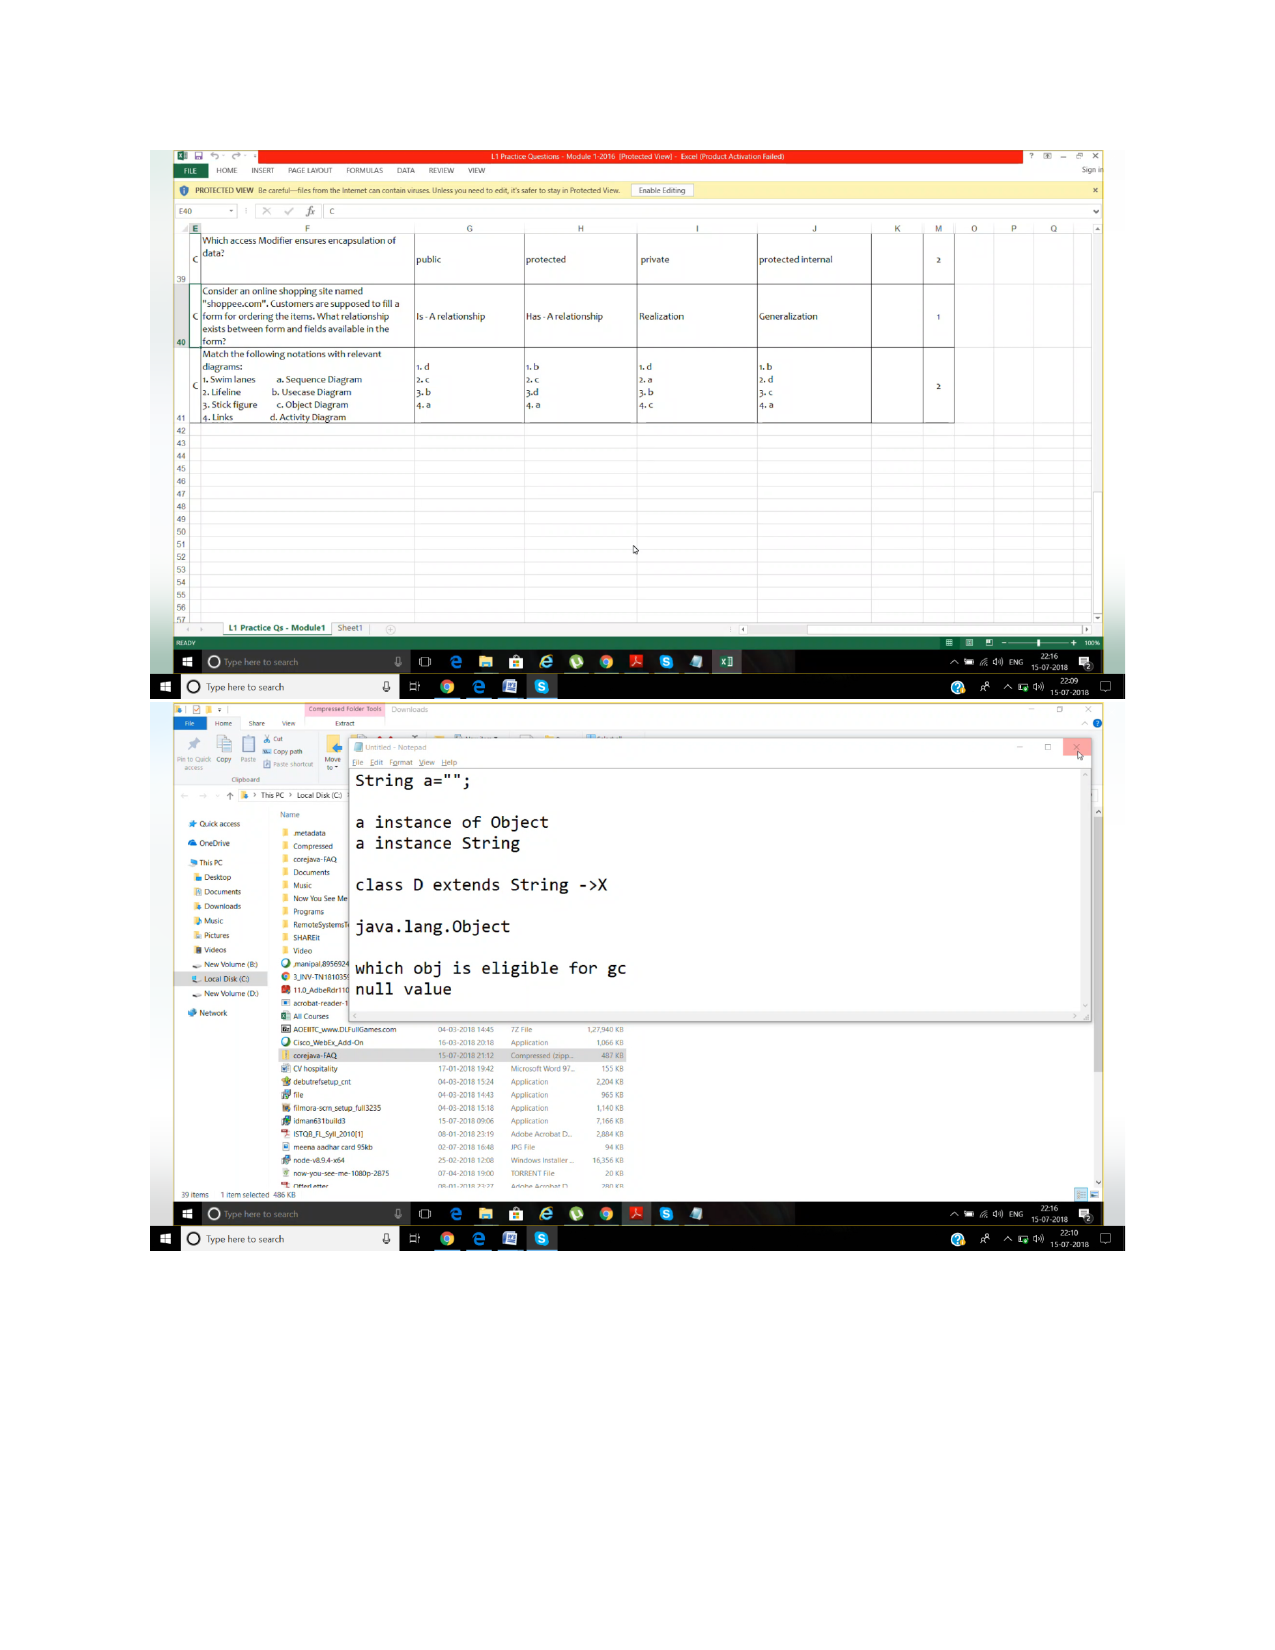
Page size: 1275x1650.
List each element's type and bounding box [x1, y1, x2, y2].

picture [150, 702, 1125, 1251]
picture [150, 150, 1125, 699]
